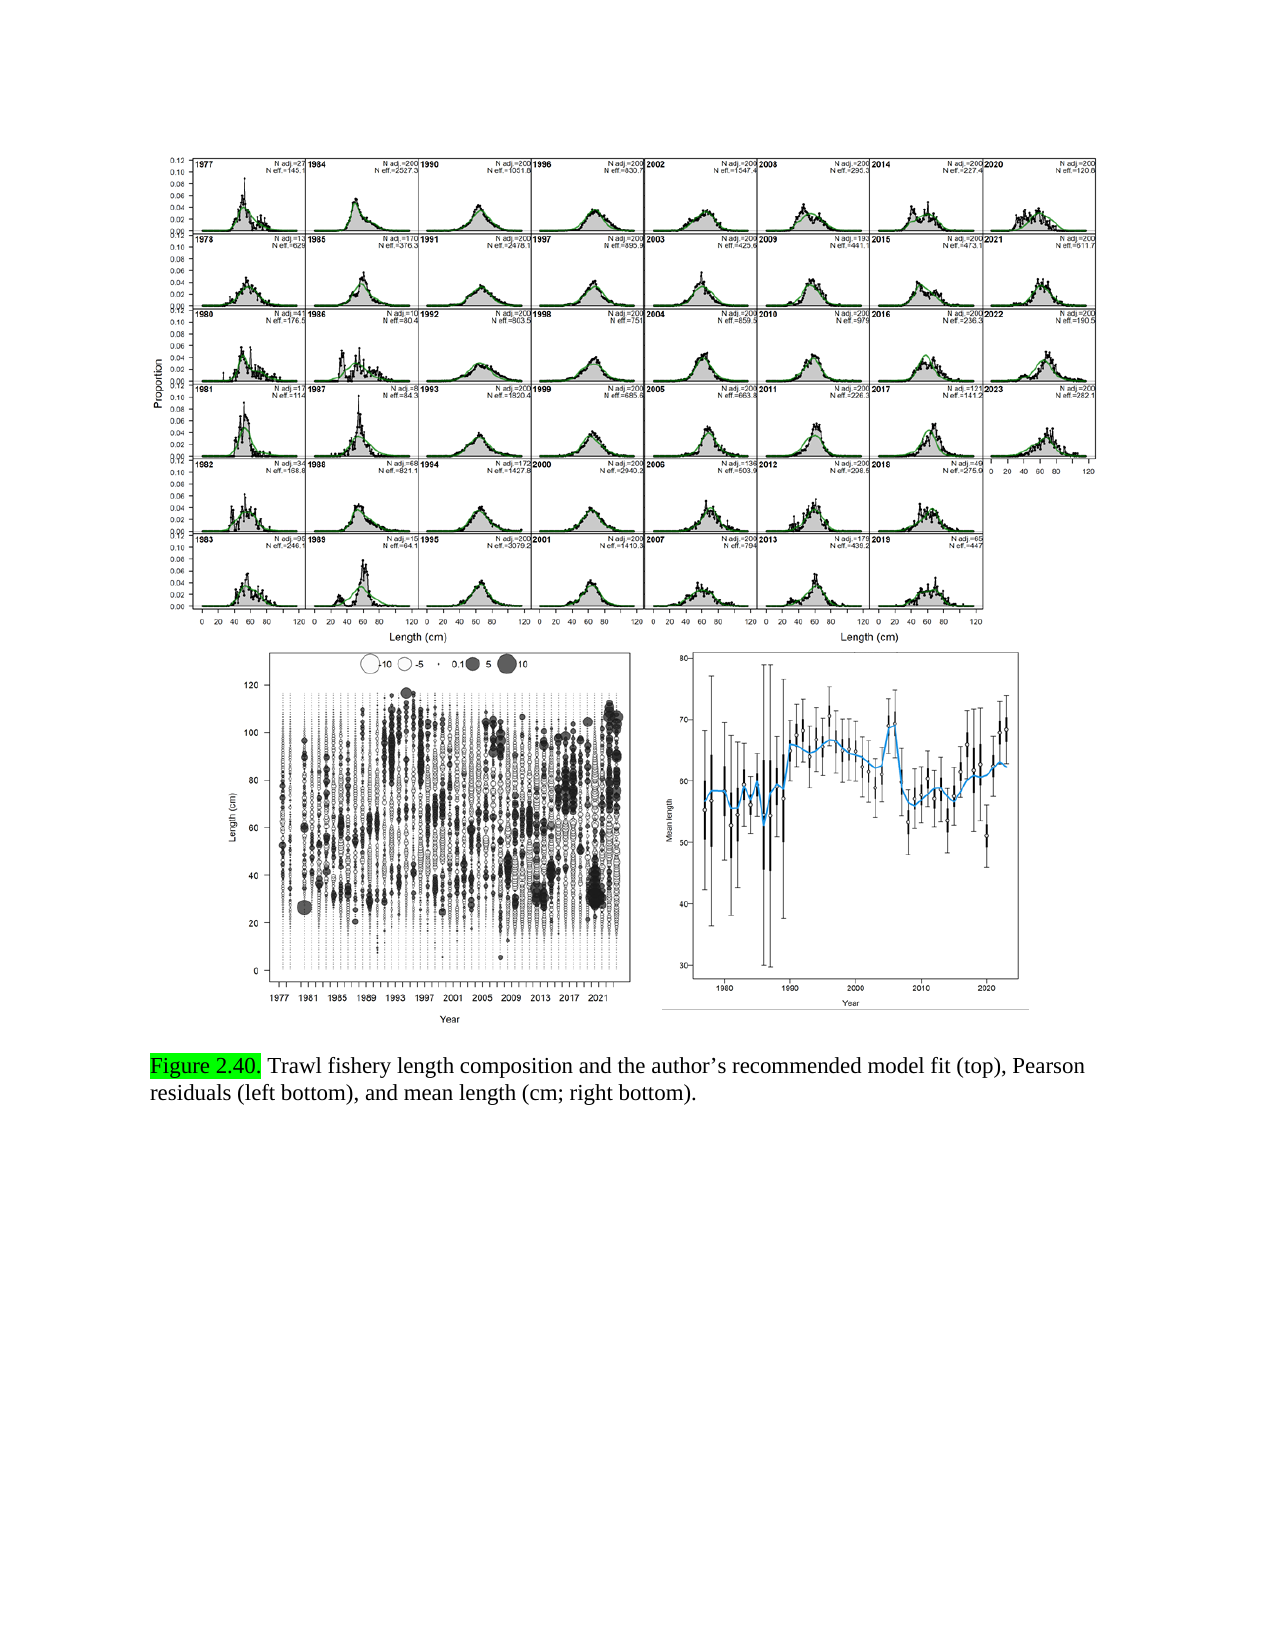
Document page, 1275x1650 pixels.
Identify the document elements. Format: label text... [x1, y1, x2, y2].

subtitle Figure 2.40. Trawl fishery length composition and the author’s recommended model fit (top), Pearson residuals (left bottom), and mean length (cm; right bottom). [150, 1053, 1125, 1105]
picture [150, 150, 1103, 1036]
